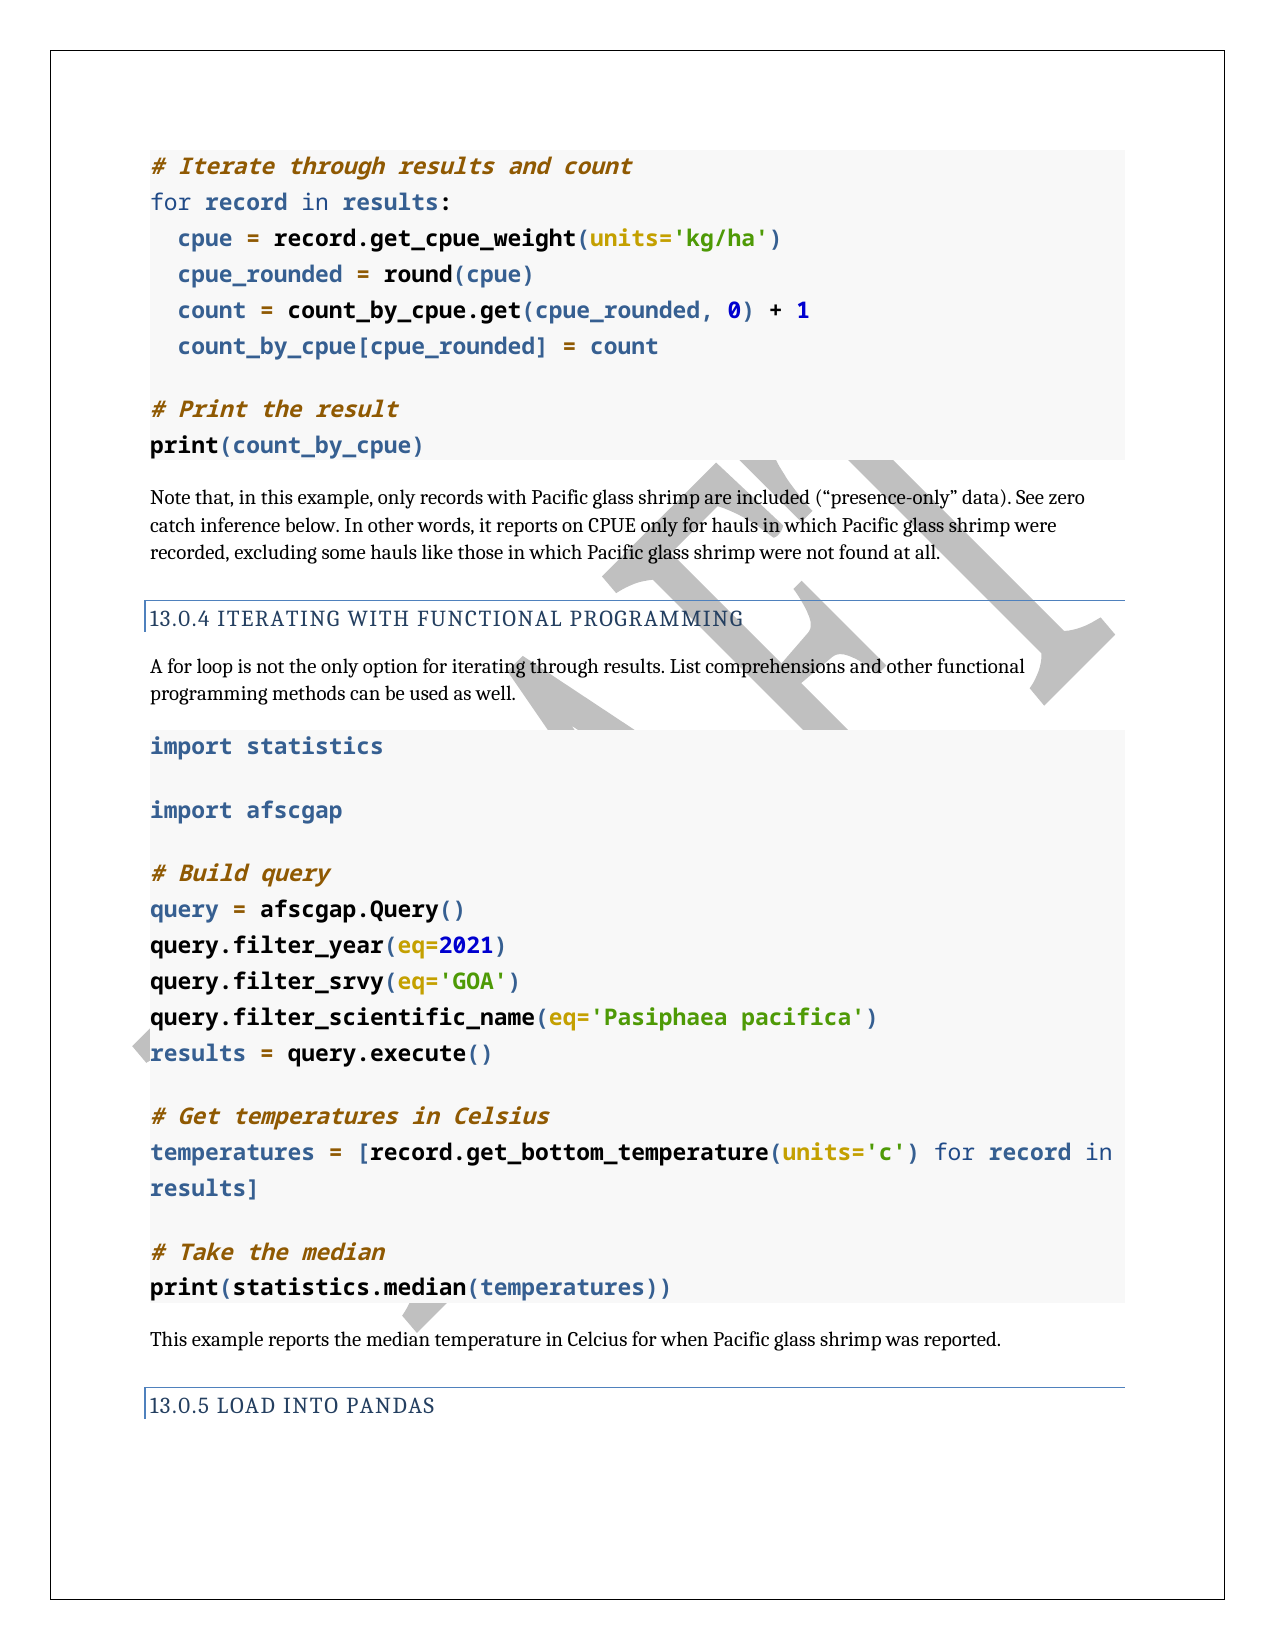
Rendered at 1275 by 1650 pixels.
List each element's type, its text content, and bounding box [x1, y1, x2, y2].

text A for loop is not the only option for iterating through results. List comprehensions and other functional programming methods can be used as well. [150, 654, 1125, 706]
text import statistics import afscgap # Build query query = afscgap.Query() query.filter_year(eq=2021) query.filter_srvy(eq='GOA') query.filter_scientific_name(eq='Pasiphaea pacifica') results = query.execute() # Get temperatures in Celsius temperatures = [record.get_bottom_temperature(units='c') for record in results] # Take the median print(statistics.median(temperatures)) [150, 730, 1125, 1303]
subtitle 13.0.4 Iterating with functional programming [146, 601, 1125, 632]
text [150, 150, 1125, 460]
subtitle 13.0.5 Load into Pandas [146, 1388, 1125, 1419]
text Note that, in this example, only records with Pacific glass shrimp are included (“presence-only” data). See zero catch inference below. In other words, it reports on CPUE only for hauls in which Pacific glass shrimp were recorded, excluding some hauls like those in which Pacific glass shrimp were not found at all. [150, 486, 1125, 565]
text This example reports the median temperature in Celcius for when Pacific glass shrimp was reported. [150, 1328, 1125, 1352]
